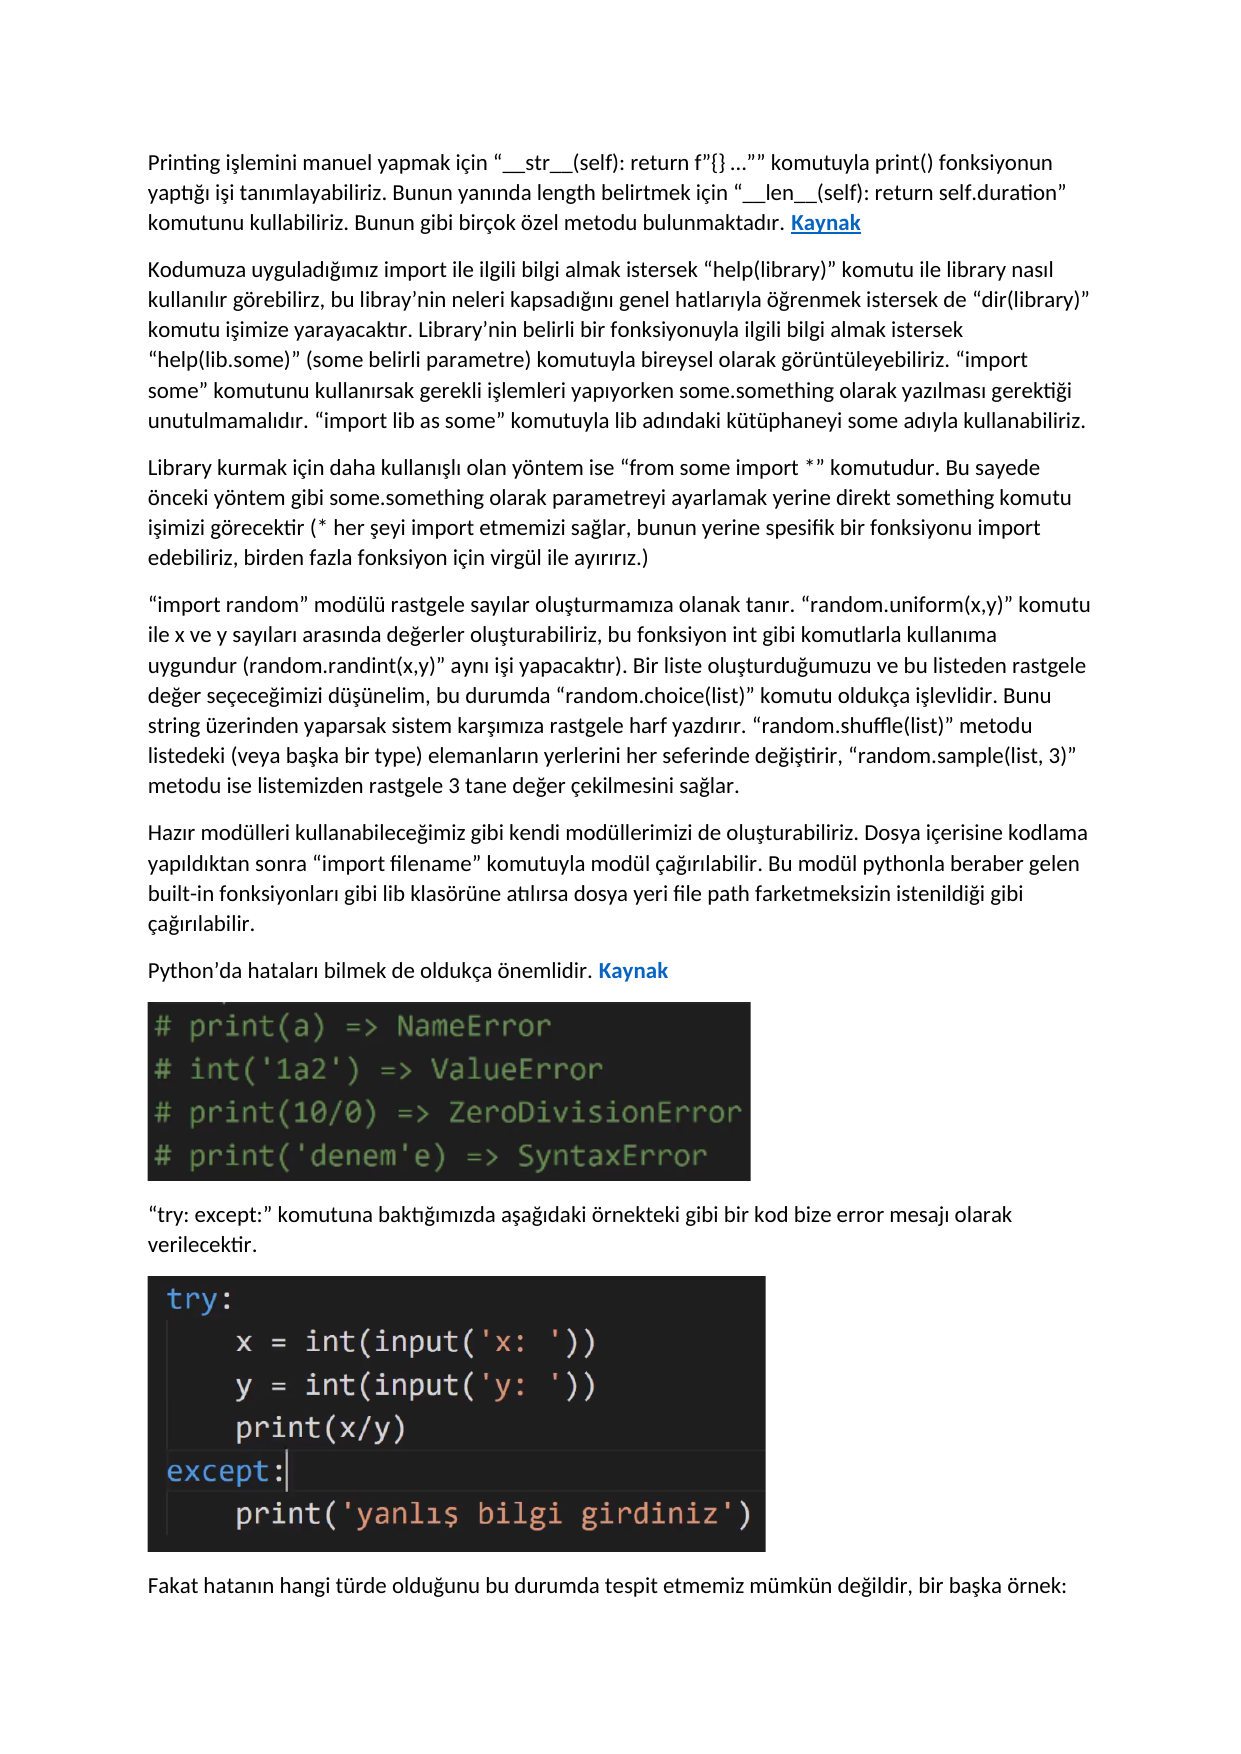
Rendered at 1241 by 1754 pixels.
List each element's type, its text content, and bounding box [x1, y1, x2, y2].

text Kodumuza uyguladığımız import ile ilgili bilgi almak istersek “help(library)” komutu ile library nasıl kullanılır görebilirz, bu libray’nin neleri kapsadığını genel hatlarıyla öğrenmek istersek de “dir(library)” komutu işimize yarayacaktır. Library’nin belirli bir fonksiyonuyla ilgili bilgi almak istersek “help(lib.some)” (some belirli parametre) komutuyla bireysel olarak görüntüleyebiliriz. “import some” komutunu kullanırsak gerekli işlemleri yapıyorken some.something olarak yazılması gerektiği unutulmamalıdır. “import lib as some” komutuyla lib adındaki kütüphaneyi some adıyla kullanabiliriz. [148, 255, 1093, 434]
text “try: except:” komutuna baktığımızda aşağıdaki örnekteki gibi bir kod bize error mesajı olarak verilecektir. [148, 1200, 1093, 1258]
picture [147, 1276, 766, 1552]
text Hazır modülleri kullanabileceğimiz gibi kendi modüllerimizi de oluşturabiliriz. Dosya içerisine kodlama yapıldıktan sonra “import filename” komutuyla modül çağırılabilir. Bu modül pythonla beraber gelen built-in fonksiyonları gibi lib klasörüne atılırsa dosya yeri file path farketmeksizin istenildiği gibi çağırılabilir. [148, 818, 1093, 937]
text Library kurmak için daha kullanışlı olan yöntem ise “from some import *” komutudur. Bu sayede önceki yöntem gibi some.something olarak parametreyi ayarlamak yerine direkt something komutu işimizi görecektir (* her şeyi import etmemizi sağlar, bunun yerine spesifik bir fonksiyonu import edebiliriz, birden fazla fonksiyon için virgül ile ayırırız.) [148, 453, 1093, 571]
text Fakat hatanın hangi türde olduğunu bu durumda tespit etmemiz mümkün değildir, bir başka örnek: [148, 1571, 1093, 1599]
text Printing işlemini manuel yapmak için “__str__(self): return f”{} …”” komutuyla print() fonksiyonun yaptığı işi tanımlayabiliriz. Bunun yanında length belirtmek için “__len__(self): return self.duration” komutunu kullabiliriz. Bunun gibi birçok özel metodu bulunmaktadır. Kaynak [148, 148, 1093, 236]
picture [147, 1002, 751, 1181]
text “import random” modülü rastgele sayılar oluşturmamıza olanak tanır. “random.uniform(x,y)” komutu ile x ve y sayıları arasında değerler oluşturabiliriz, bu fonksiyon int gibi komutlarla kullanıma uygundur (random.randint(x,y)” aynı işi yapacaktır). Bir liste oluşturduğumuzu ve bu listeden rastgele değer seçeceğimizi düşünelim, bu durumda “random.choice(list)” komutu oldukça işlevlidir. Bunu string üzerinden yaparsak sistem karşımıza rastgele harf yazdırır. “random.shuffle(list)” metodu listedeki (veya başka bir type) elemanların yerlerini her seferinde değiştirir, “random.sample(list, 3)” metodu ise listemizden rastgele 3 tane değer çekilmesini sağlar. [148, 590, 1093, 799]
text Python’da hataları bilmek de oldukça önemlidir. Kaynak [148, 956, 1093, 984]
